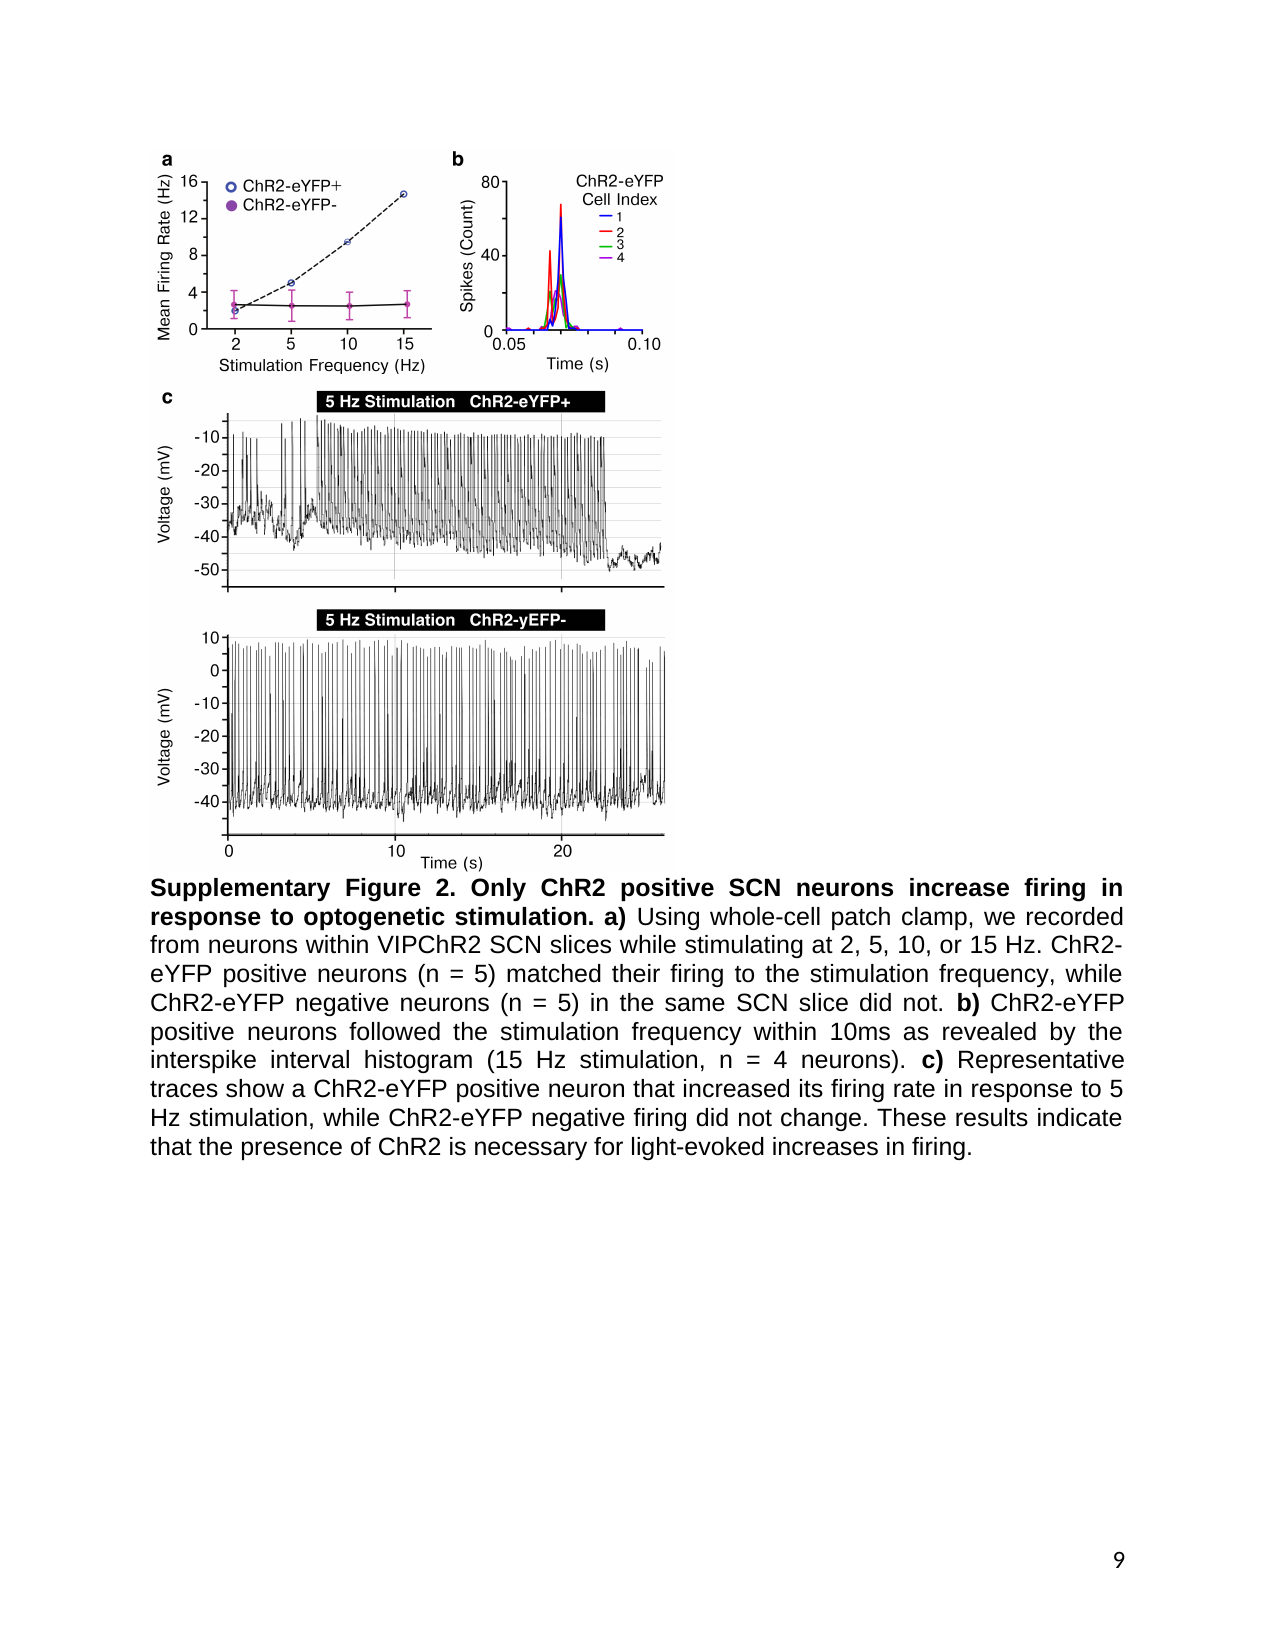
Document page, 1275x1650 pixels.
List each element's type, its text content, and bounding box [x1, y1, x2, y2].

picture [150, 150, 675, 873]
text Supplementary Figure 2. Only ChR2 positive SCN neurons increase firing in response to optogenetic stimulation. a) Using whole-cell patch clamp, we recorded from neurons within VIPChR2 SCN slices while stimulating at 2, 5, 10, or 15 Hz. ChR2-eYFP positive neurons (n = 5) matched their firing to the stimulation frequency, while ChR2-eYFP negative neurons (n = 5) in the same SCN slice did not. b) ChR2-eYFP positive neurons followed the stimulation frequency within 10ms as revealed by the interspike interval histogram (15 Hz stimulation, n = 4 neurons). c) Representative traces show a ChR2-eYFP positive neuron that increased its firing rate in response to 5 Hz stimulation, while ChR2-eYFP negative firing did not change. These results indicate that the presence of ChR2 is necessary for light-evoked increases in firing. [150, 873, 1125, 1160]
